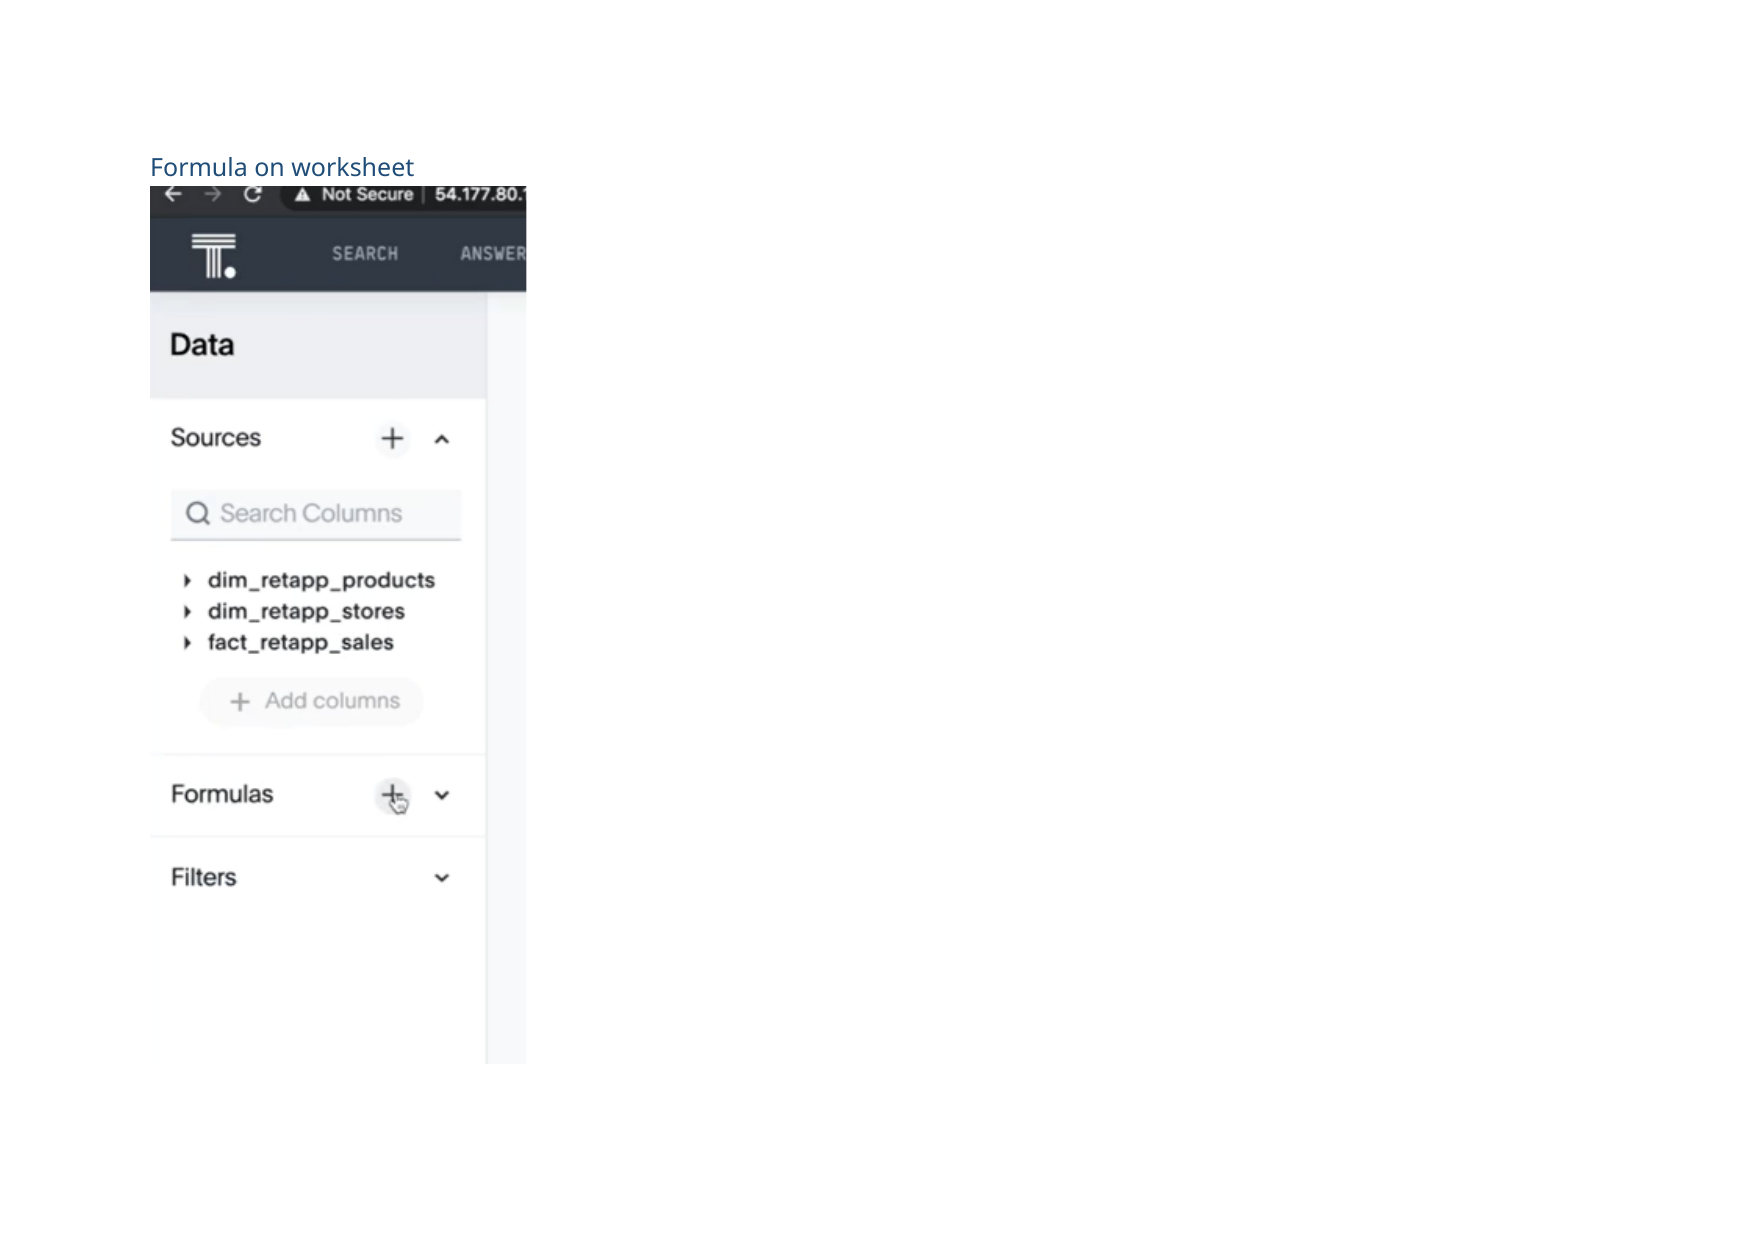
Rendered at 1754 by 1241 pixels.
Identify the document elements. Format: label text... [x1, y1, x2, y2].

picture [150, 186, 527, 1064]
subtitle Formula on worksheet [150, 150, 1604, 184]
